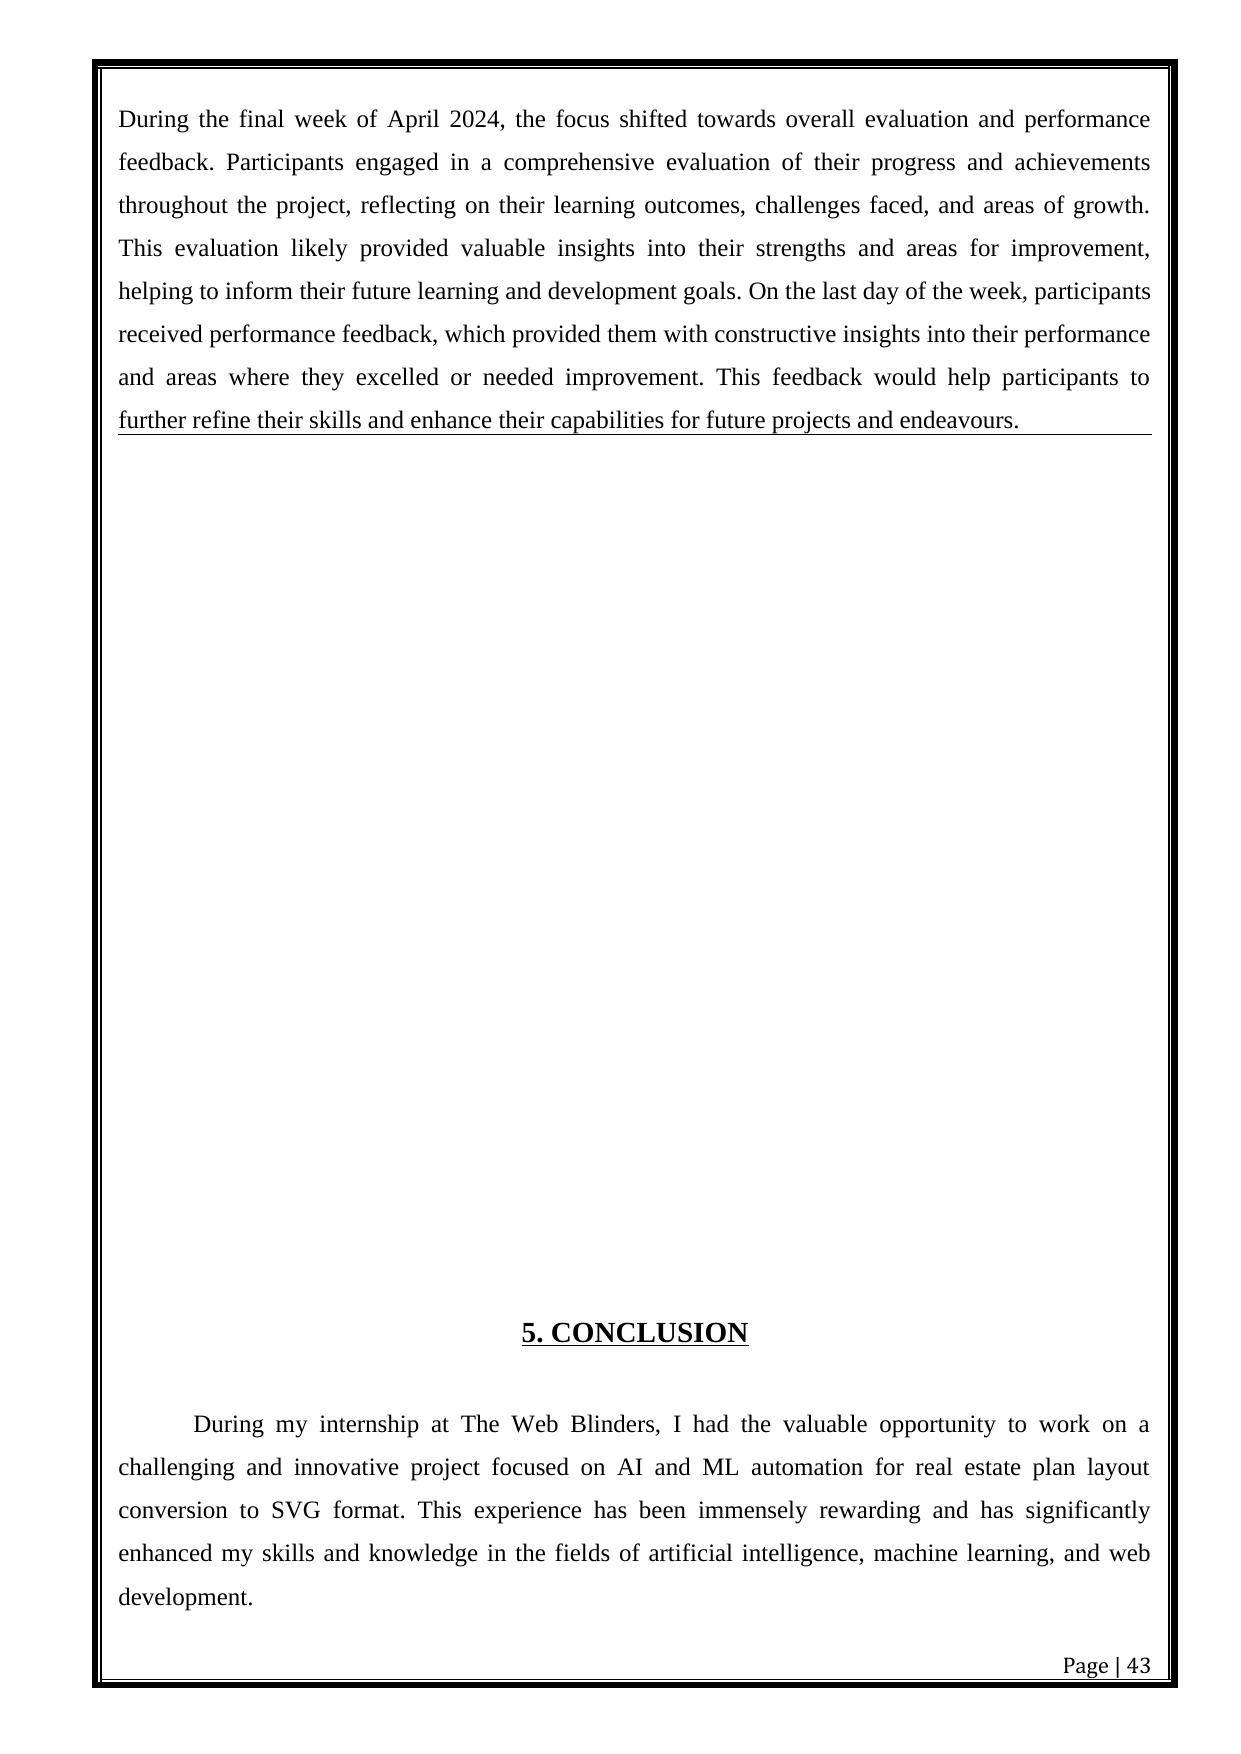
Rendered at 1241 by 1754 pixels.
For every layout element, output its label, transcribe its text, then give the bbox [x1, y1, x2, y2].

subtitle During the final week of April 2024, the focus shifted towards overall evaluation and performance feedback. Participants engaged in a comprehensive evaluation of their progress and achievements throughout the project, reflecting on their learning outcomes, challenges faced, and areas of growth. This evaluation likely provided valuable insights into their strengths and areas for improvement, helping to inform their future learning and development goals. On the last day of the week, participants received performance feedback, which provided them with constructive insights into their performance and areas where they excelled or needed improvement. This feedback would help participants to further refine their skills and enhance their capabilities for future projects and endeavours. [118, 104, 1152, 434]
text 5. CONCLUSION [118, 1316, 1152, 1349]
text During my internship at The Web Blinders, I had the valuable opportunity to work on a challenging and innovative project focused on AI and ML automation for real estate plan layout conversion to SVG format. This experience has been immensely rewarding and has significantly enhanced my skills and knowledge in the fields of artificial intelligence, machine learning, and web development. [118, 1409, 1152, 1610]
